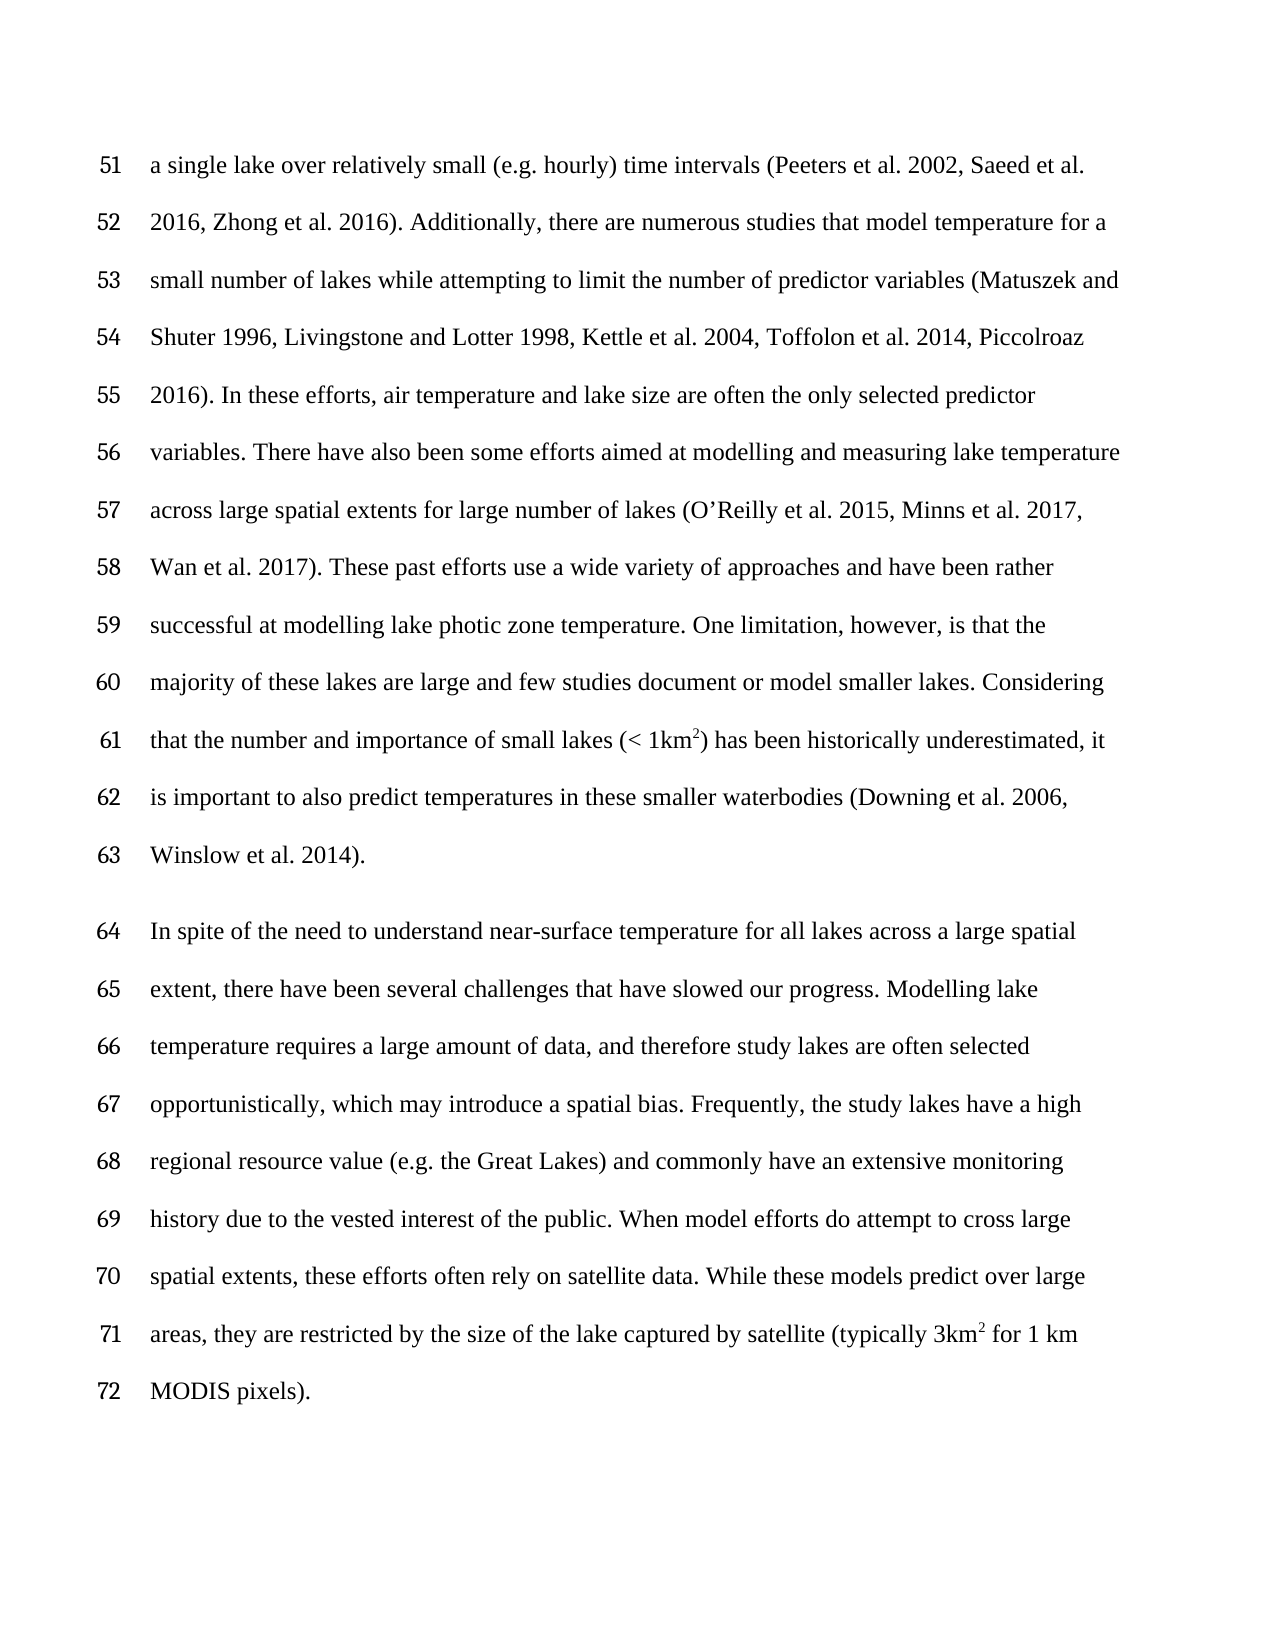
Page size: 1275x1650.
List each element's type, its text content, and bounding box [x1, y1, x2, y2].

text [150, 150, 1125, 869]
text In spite of the need to understand near-surface temperature for all lakes across a large spatial extent, there have been several challenges that have slowed our progress. Modelling lake temperature requires a large amount of data, and therefore study lakes are often selected opportunistically, which may introduce a spatial bias. Frequently, the study lakes have a high regional resource value (e.g. the Great Lakes) and commonly have an extensive monitoring history due to the vested interest of the public. When model efforts do attempt to cross large spatial extents, these efforts often rely on satellite data. While these models predict over large areas, they are restricted by the size of the lake captured by satellite (typically 3km2 for 1 km MODIS pixels). [150, 916, 1125, 1405]
